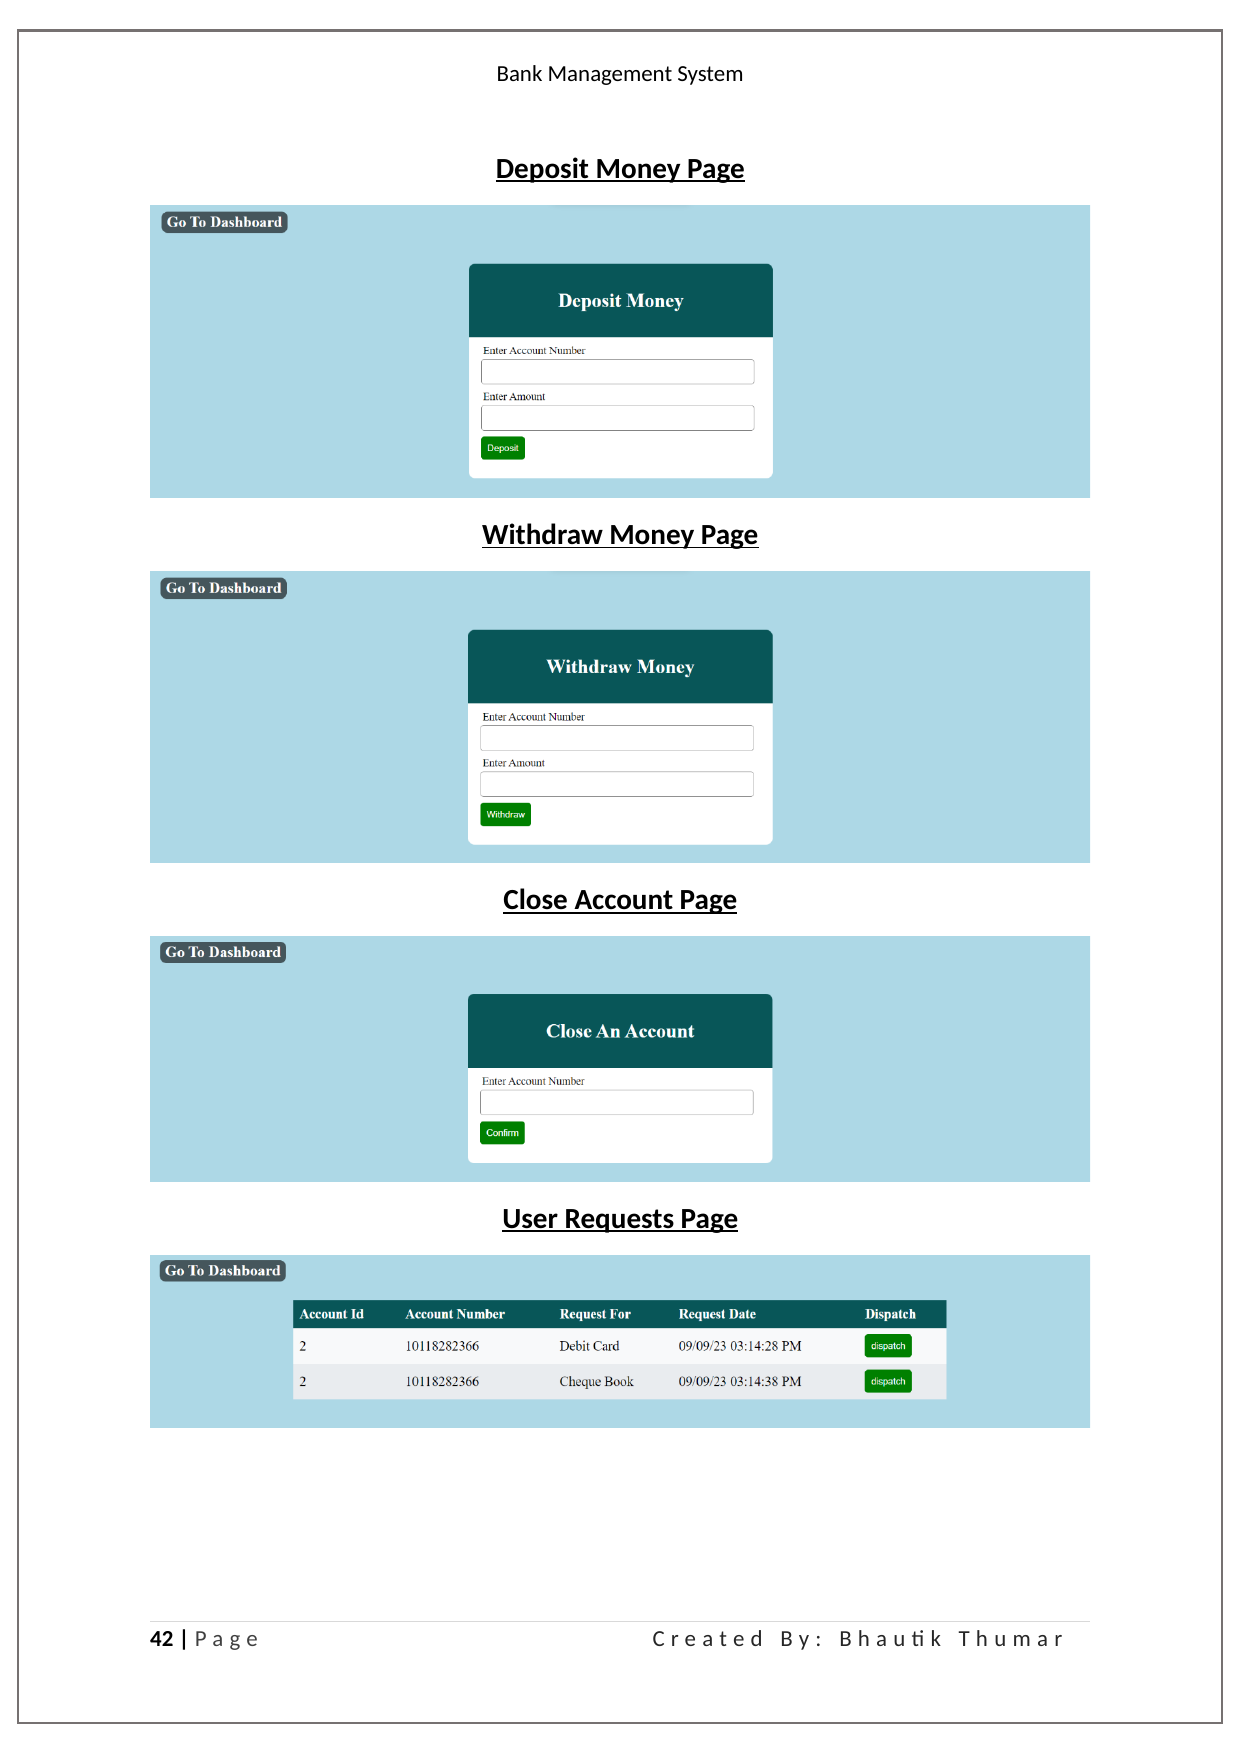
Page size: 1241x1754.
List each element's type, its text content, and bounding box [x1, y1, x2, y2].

picture [150, 571, 1091, 863]
text Close Account Page [150, 881, 1090, 917]
text Deposit Money Page [150, 150, 1090, 186]
picture [150, 205, 1091, 498]
text Withdraw Money Page [150, 516, 1090, 552]
text User Requests Page [150, 1200, 1090, 1236]
picture [150, 936, 1091, 1182]
picture [150, 1255, 1091, 1428]
